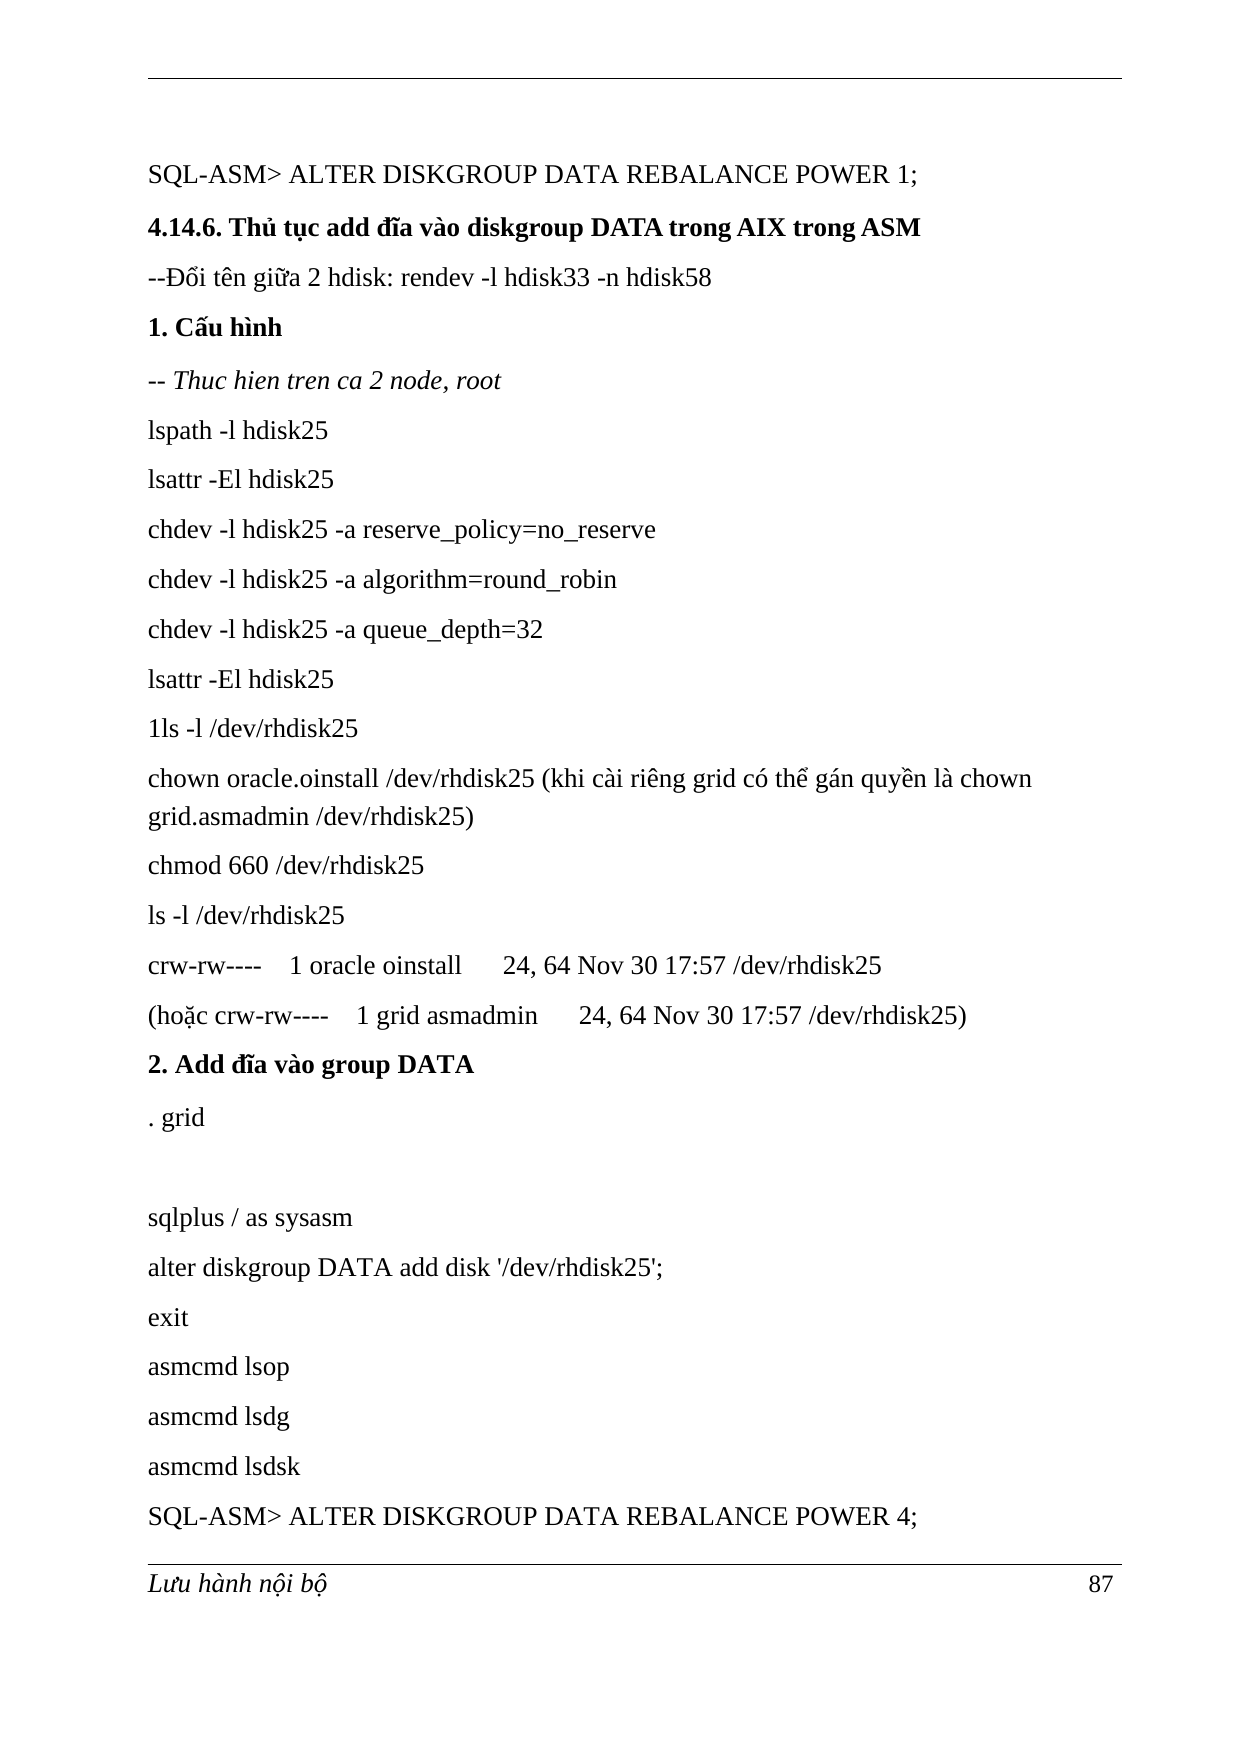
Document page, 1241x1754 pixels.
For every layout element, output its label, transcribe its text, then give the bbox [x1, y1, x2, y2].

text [148, 118, 1122, 190]
text chdev -l hdisk25 -a reserve_policy=no_reserve [148, 513, 1122, 544]
text asmcmd lsdsk [148, 1450, 1122, 1481]
text --Đổi tên giữa 2 hdisk: rendev -l hdisk33 -n hdisk58 [148, 261, 1122, 292]
text 1. Cấu hình [148, 311, 1122, 342]
text lsattr -El hdisk25 [148, 663, 1122, 694]
text exit [148, 1301, 1122, 1332]
text asmcmd lsdg [148, 1400, 1122, 1431]
text lspath -l hdisk25 [148, 414, 1122, 445]
text 1ls -l /dev/rhdisk25 [148, 712, 1122, 744]
subtitle 4.14.6. Thủ tục add đĩa vào diskgroup DATA trong AIX trong ASM [148, 211, 1128, 243]
text asmcmd lsop [148, 1350, 1122, 1382]
text SQL-ASM> ALTER DISKGROUP DATA REBALANCE POWER 4; [148, 1500, 1122, 1531]
text 2. Add đĩa vào group DATA [148, 1048, 1122, 1080]
text crw-rw---- 1 oracle oinstall 24, 64 Nov 30 17:57 /dev/rhdisk25 [148, 949, 1122, 980]
text sqlplus / as sysasm [148, 1201, 1122, 1232]
text chdev -l hdisk25 -a algorithm=round_robin [148, 563, 1122, 594]
text chdev -l hdisk25 -a queue_depth=32 [148, 613, 1122, 644]
text alter diskgroup DATA add disk '/dev/rhdisk25'; [148, 1251, 1122, 1282]
text chown oracle.oinstall /dev/rhdisk25 (khi cài riêng grid có thể gán quyền là chown grid.asmadmin /dev/rhdisk25) [148, 762, 1122, 831]
text chmod 660 /dev/rhdisk25 [148, 849, 1122, 881]
text -- Thuc hien tren ca 2 node, root [148, 364, 1122, 395]
text ls -l /dev/rhdisk25 [148, 899, 1122, 930]
text lsattr -El hdisk25 [148, 463, 1122, 495]
text (hoặc crw-rw---- 1 grid asmadmin 24, 64 Nov 30 17:57 /dev/rhdisk25) [148, 999, 1122, 1030]
text . grid [148, 1101, 1122, 1133]
